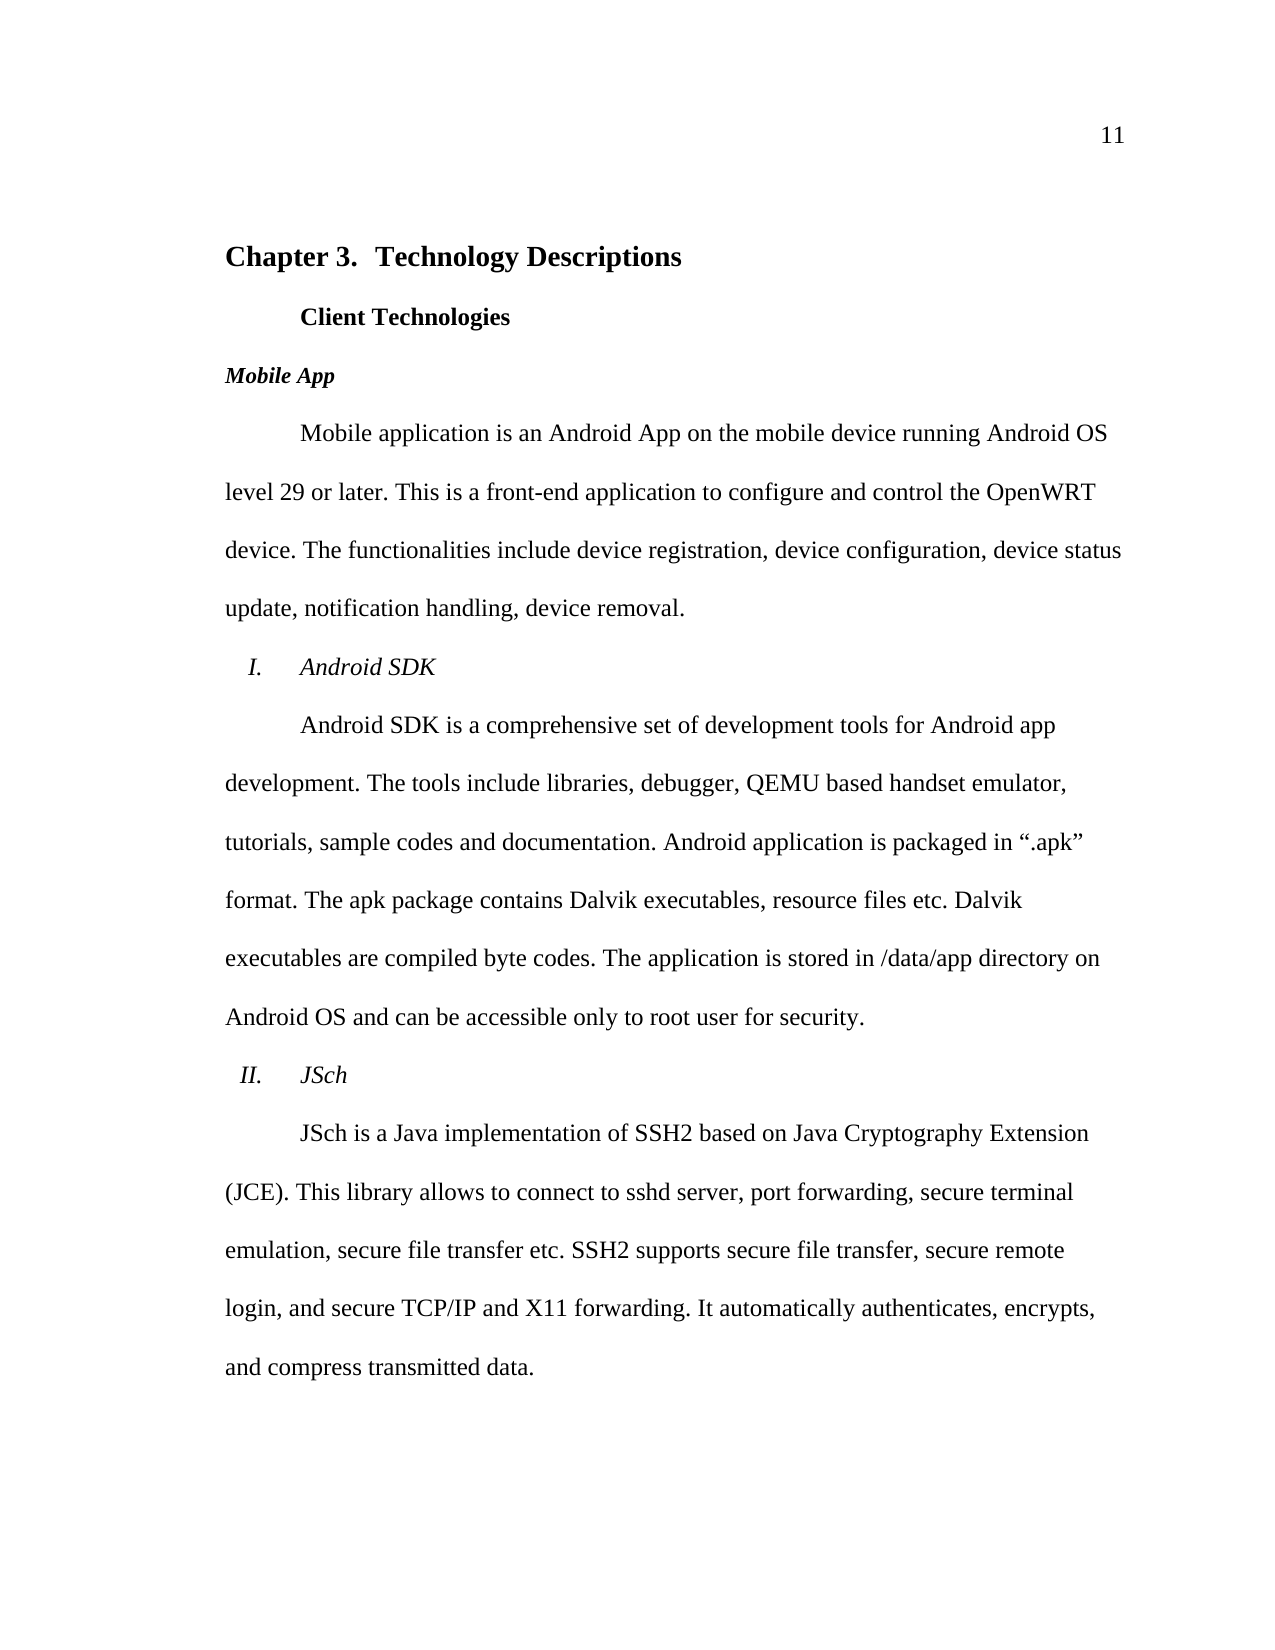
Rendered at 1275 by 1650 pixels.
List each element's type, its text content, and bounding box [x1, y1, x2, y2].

text Mobile application is an Android App on the mobile device running Android OS level 29 or later. This is a front-end application to configure and control the OpenWRT device. The functionalities include device registration, device configuration, device status update, notification handling, device removal. [225, 395, 1125, 628]
text Android SDK [262, 628, 1125, 687]
subtitle Technology Descriptions [225, 220, 1125, 278]
text Android SDK is a comprehensive set of development tools for Android app development. The tools include libraries, debugger, QEMU based handset emulator, tutorials, sample codes and documentation. Android application is packaged in “.apk” format. The apk package contains Dalvik executables, resource files etc. Dalvik executables are compiled byte codes. The application is stored in /data/app directory on Android OS and can be accessible only to root user for security. [225, 687, 1125, 1037]
text JSch is a Java implementation of SSH2 based on Java Cryptography Extension (JCE). This library allows to connect to sshd server, port forwarding, secure terminal emulation, secure file transfer etc. SSH2 supports secure file transfer, secure remote login, and secure TCP/IP and X11 forwarding. It automatically authenticates, encrypts, and compress transmitted data. [225, 1095, 1125, 1387]
subtitle Client Technologies [225, 278, 1125, 337]
text JSch [262, 1037, 1125, 1095]
subtitle Mobile App [225, 337, 1125, 395]
